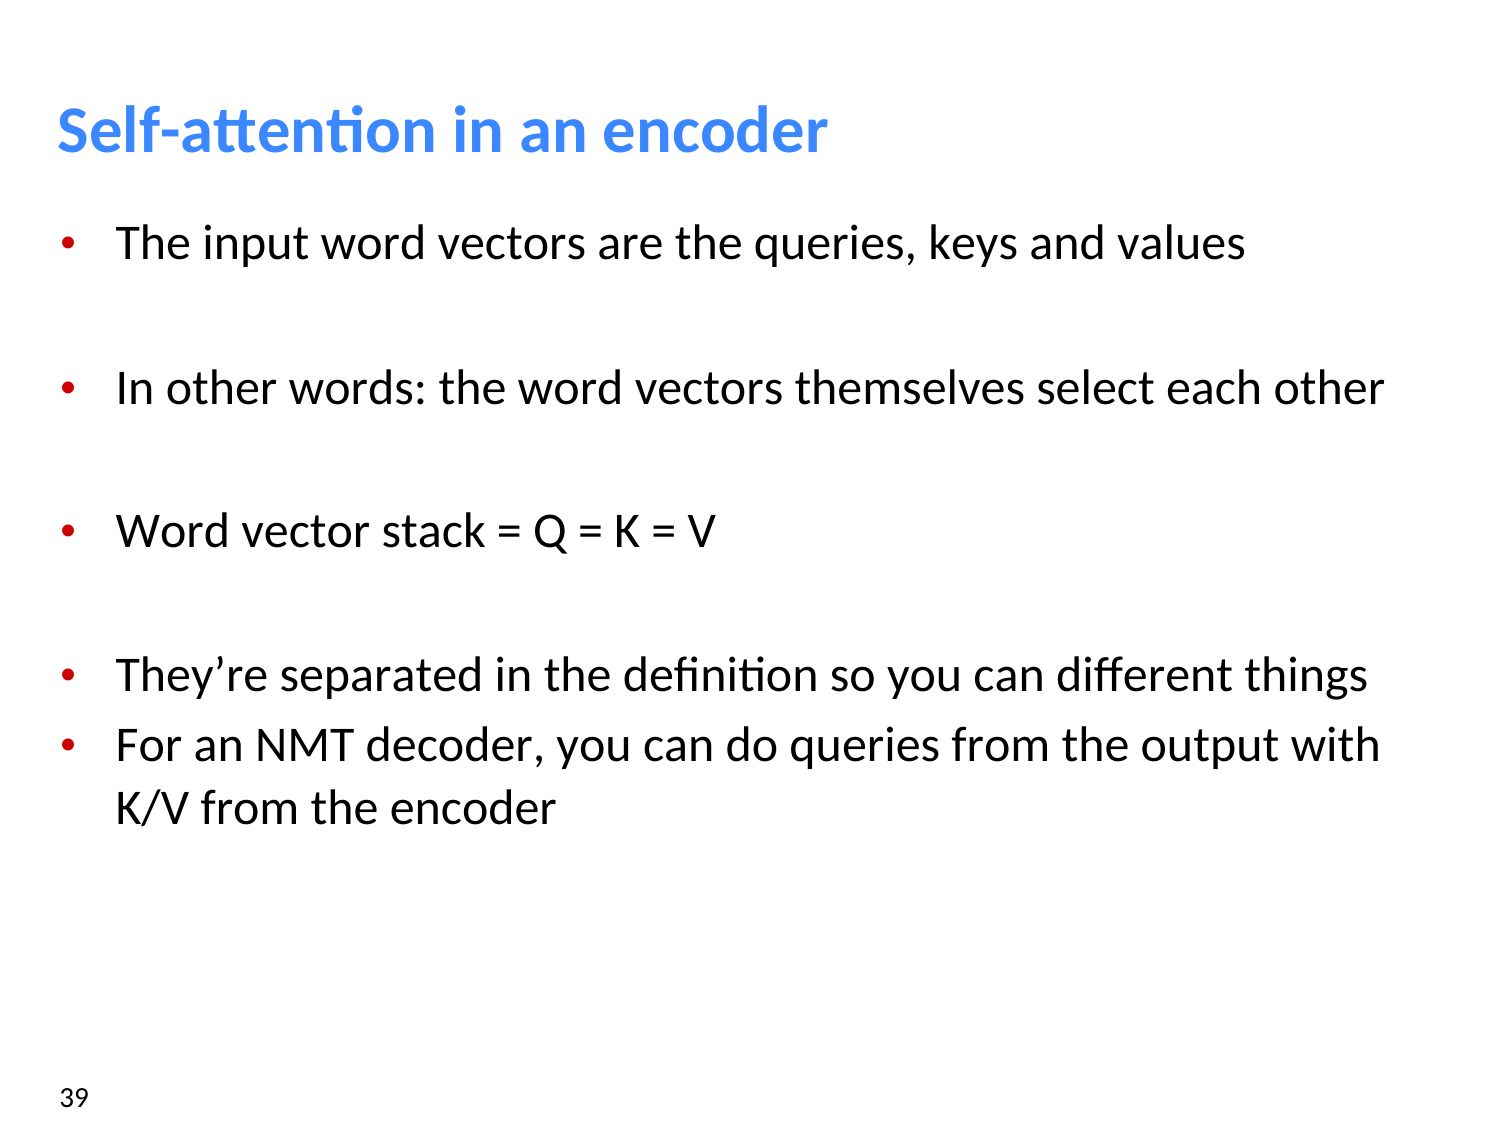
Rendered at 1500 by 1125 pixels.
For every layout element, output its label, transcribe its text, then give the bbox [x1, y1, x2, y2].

list Word vector stack = Q = K = V [59, 499, 1441, 560]
list For an NMT decoder, you can do queries from the output with K/V from the encoder [59, 713, 1441, 837]
list They’re separated in the definition so you can different things [59, 643, 1441, 704]
list The input word vectors are the queries, keys and values [59, 211, 1441, 272]
list In other words: the word vectors themselves select each other [59, 356, 1441, 417]
subtitle Self-attention in an encoder [57, 88, 1441, 169]
